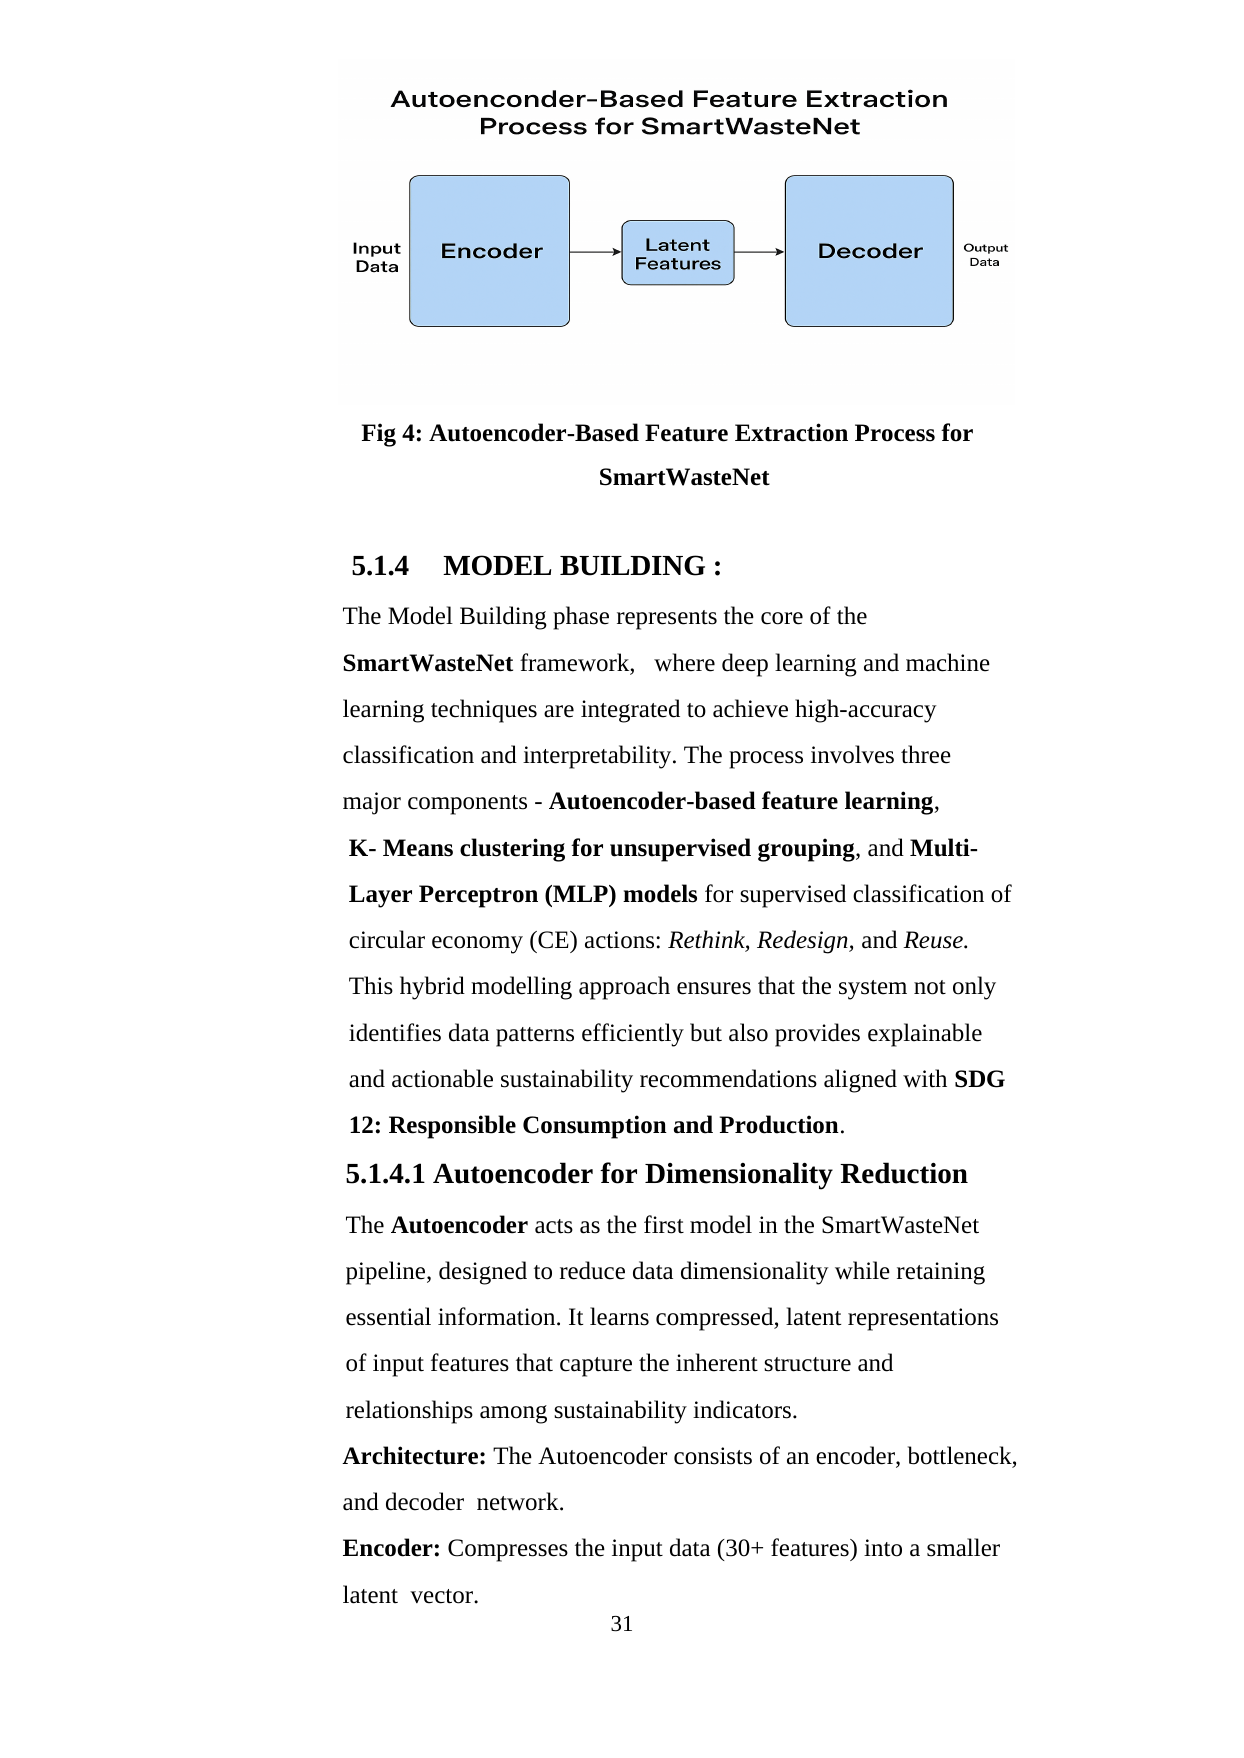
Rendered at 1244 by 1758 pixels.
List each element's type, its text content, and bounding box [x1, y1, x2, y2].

text major components - Autoencoder-based feature learning, [299, 786, 1020, 815]
text The Model Building phase represents the core of the [299, 601, 1020, 630]
text Fig 4: Autoencoder-Based Feature Extraction Process for [299, 418, 1020, 447]
text SmartWasteNet [299, 462, 1020, 490]
list This hybrid modelling approach ensures that the system not only [299, 971, 1020, 1000]
text classification and interpretability. The process involves three [299, 740, 1020, 769]
text pipeline, designed to reduce data dimensionality while retaining [345, 1256, 1020, 1285]
text essential information. It learns compressed, latent representations [345, 1302, 1020, 1331]
text Encoder: Compresses the input data (30+ features) into a smaller [74, 1533, 1020, 1562]
text K- Means clustering for unsupervised grouping, and Multi- [299, 833, 1020, 861]
list 12: Responsible Consumption and Production. [299, 1110, 1020, 1139]
text The Autoencoder acts as the first model in the SmartWasteNet [345, 1210, 1020, 1238]
text relationships among sustainability indicators. [345, 1395, 1020, 1423]
text Layer Perceptron (MLP) models for supervised classification of [299, 879, 1020, 908]
text latent vector. [74, 1580, 1020, 1608]
text circular economy (CE) actions: Rethink, Redesign, and Reuse. [299, 925, 1020, 954]
picture [337, 59, 1015, 405]
text and decoder network. [299, 1487, 1020, 1516]
text of input features that capture the inherent structure and [345, 1348, 1020, 1377]
text learning techniques are integrated to achieve high-accuracy [299, 694, 1020, 723]
list identifies data patterns efficiently but also provides explainable [299, 1018, 1020, 1046]
subtitle 5.1.4.1 Autoencoder for Dimensionality Reduction [186, 1156, 1020, 1190]
text Architecture: The Autoencoder consists of an encoder, bottleneck, [299, 1441, 1020, 1470]
list MODEL BUILDING : [351, 548, 1020, 581]
list and actionable sustainability recommendations aligned with SDG [299, 1064, 1020, 1093]
text SmartWasteNet framework, where deep learning and machine [299, 648, 1020, 676]
